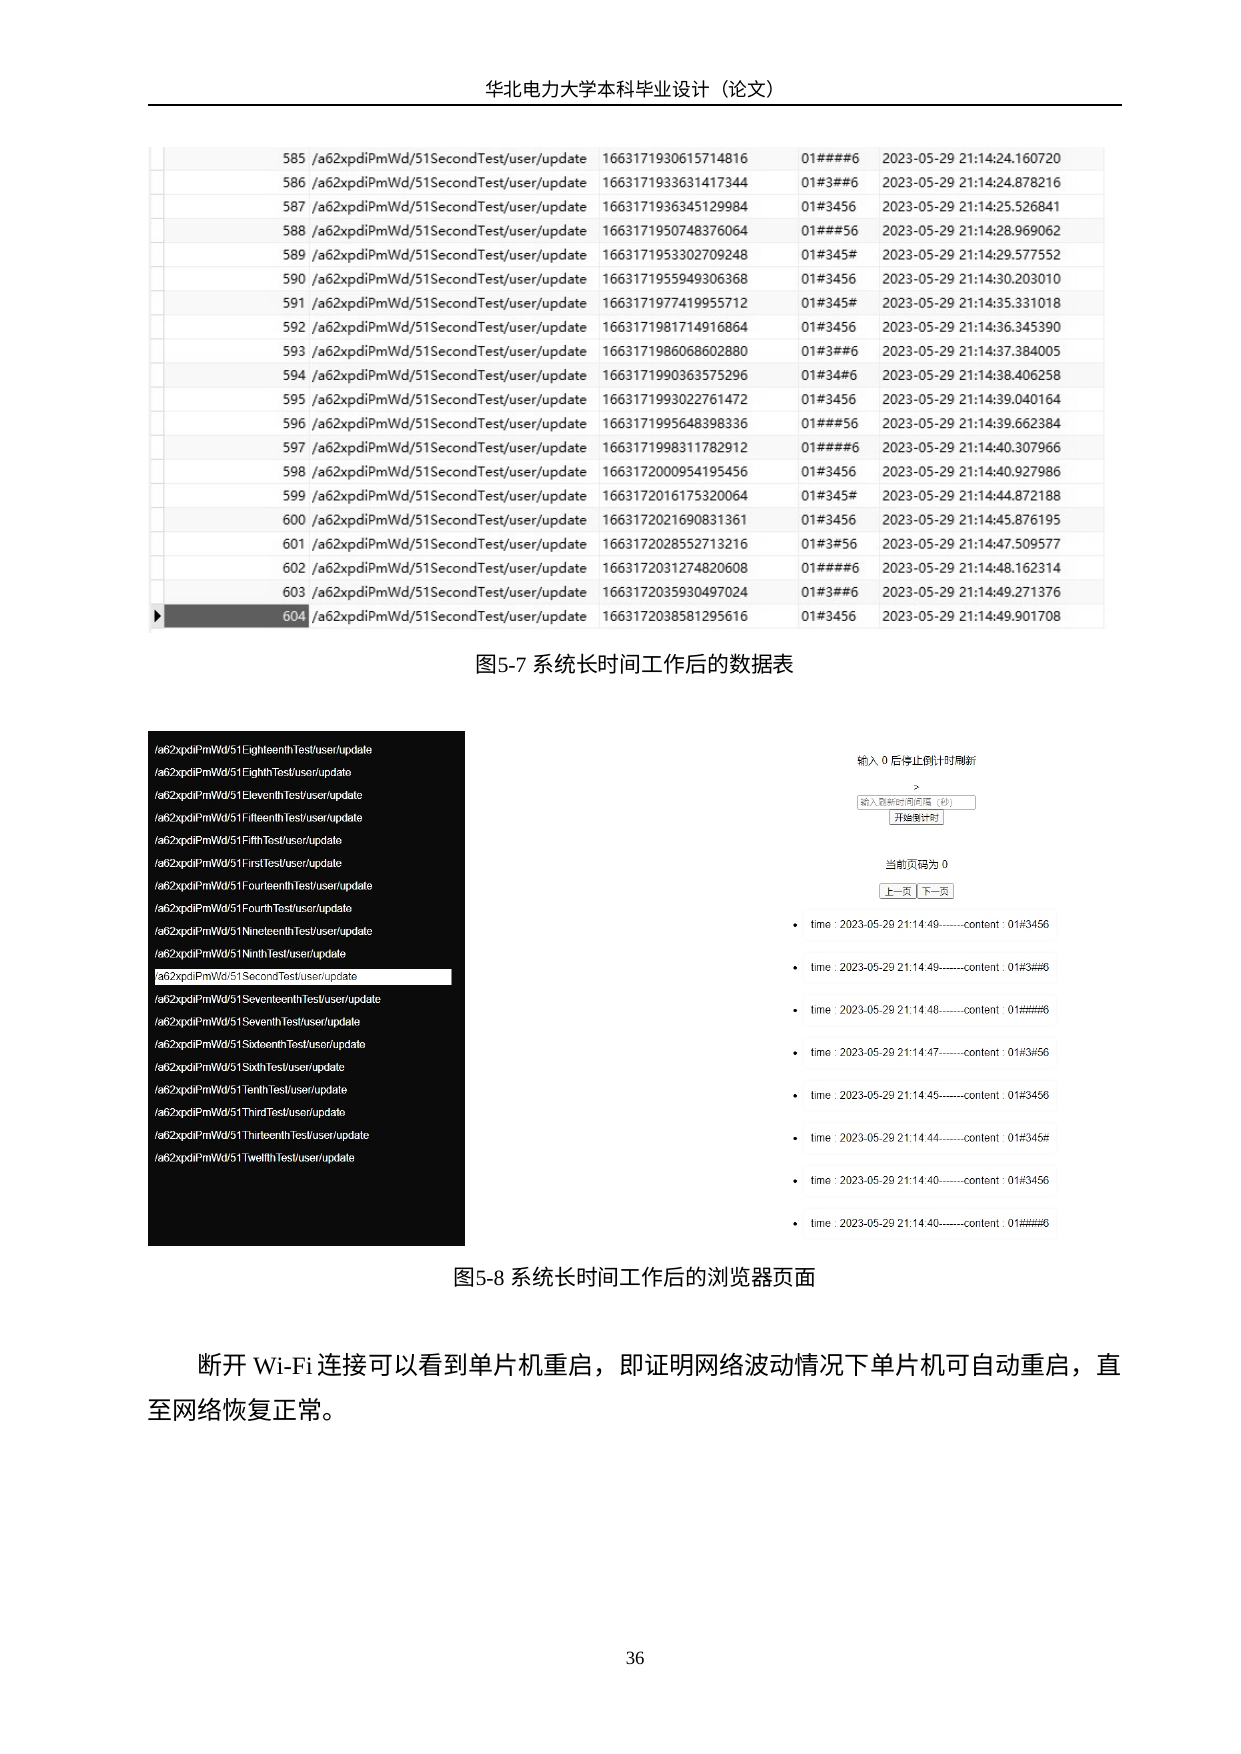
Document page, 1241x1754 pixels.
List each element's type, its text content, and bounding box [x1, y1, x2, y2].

text 断开Wi-Fi连接可以看到单片机重启，即证明网络波动情况下单片机可自动重启，直至网络恢复正常。 [148, 1345, 1122, 1427]
picture [148, 731, 1122, 1246]
list 系统长时间工作后的数据表 [148, 647, 1122, 678]
list 系统长时间工作后的浏览器页面 [148, 1260, 1122, 1292]
